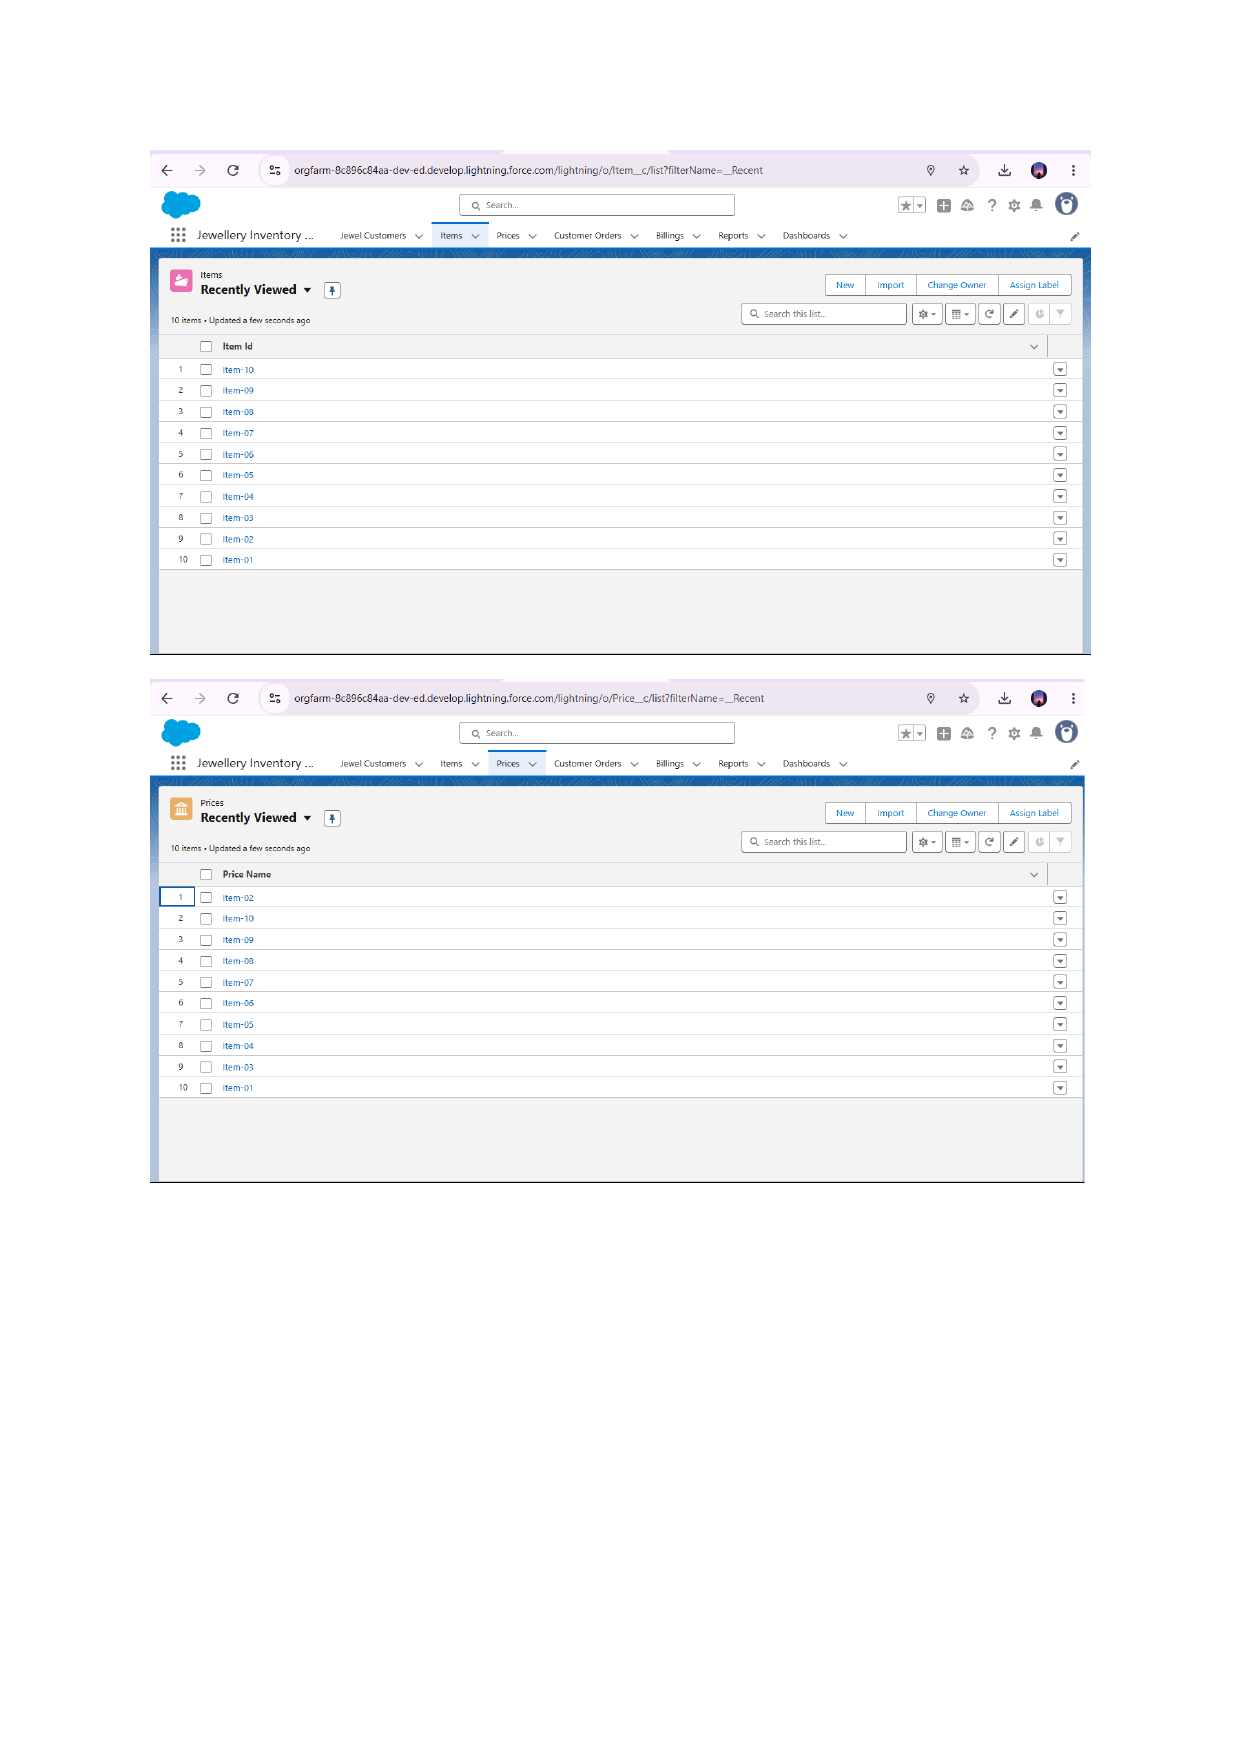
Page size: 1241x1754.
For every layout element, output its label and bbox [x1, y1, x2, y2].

picture [150, 150, 1091, 655]
picture [150, 679, 1085, 1183]
